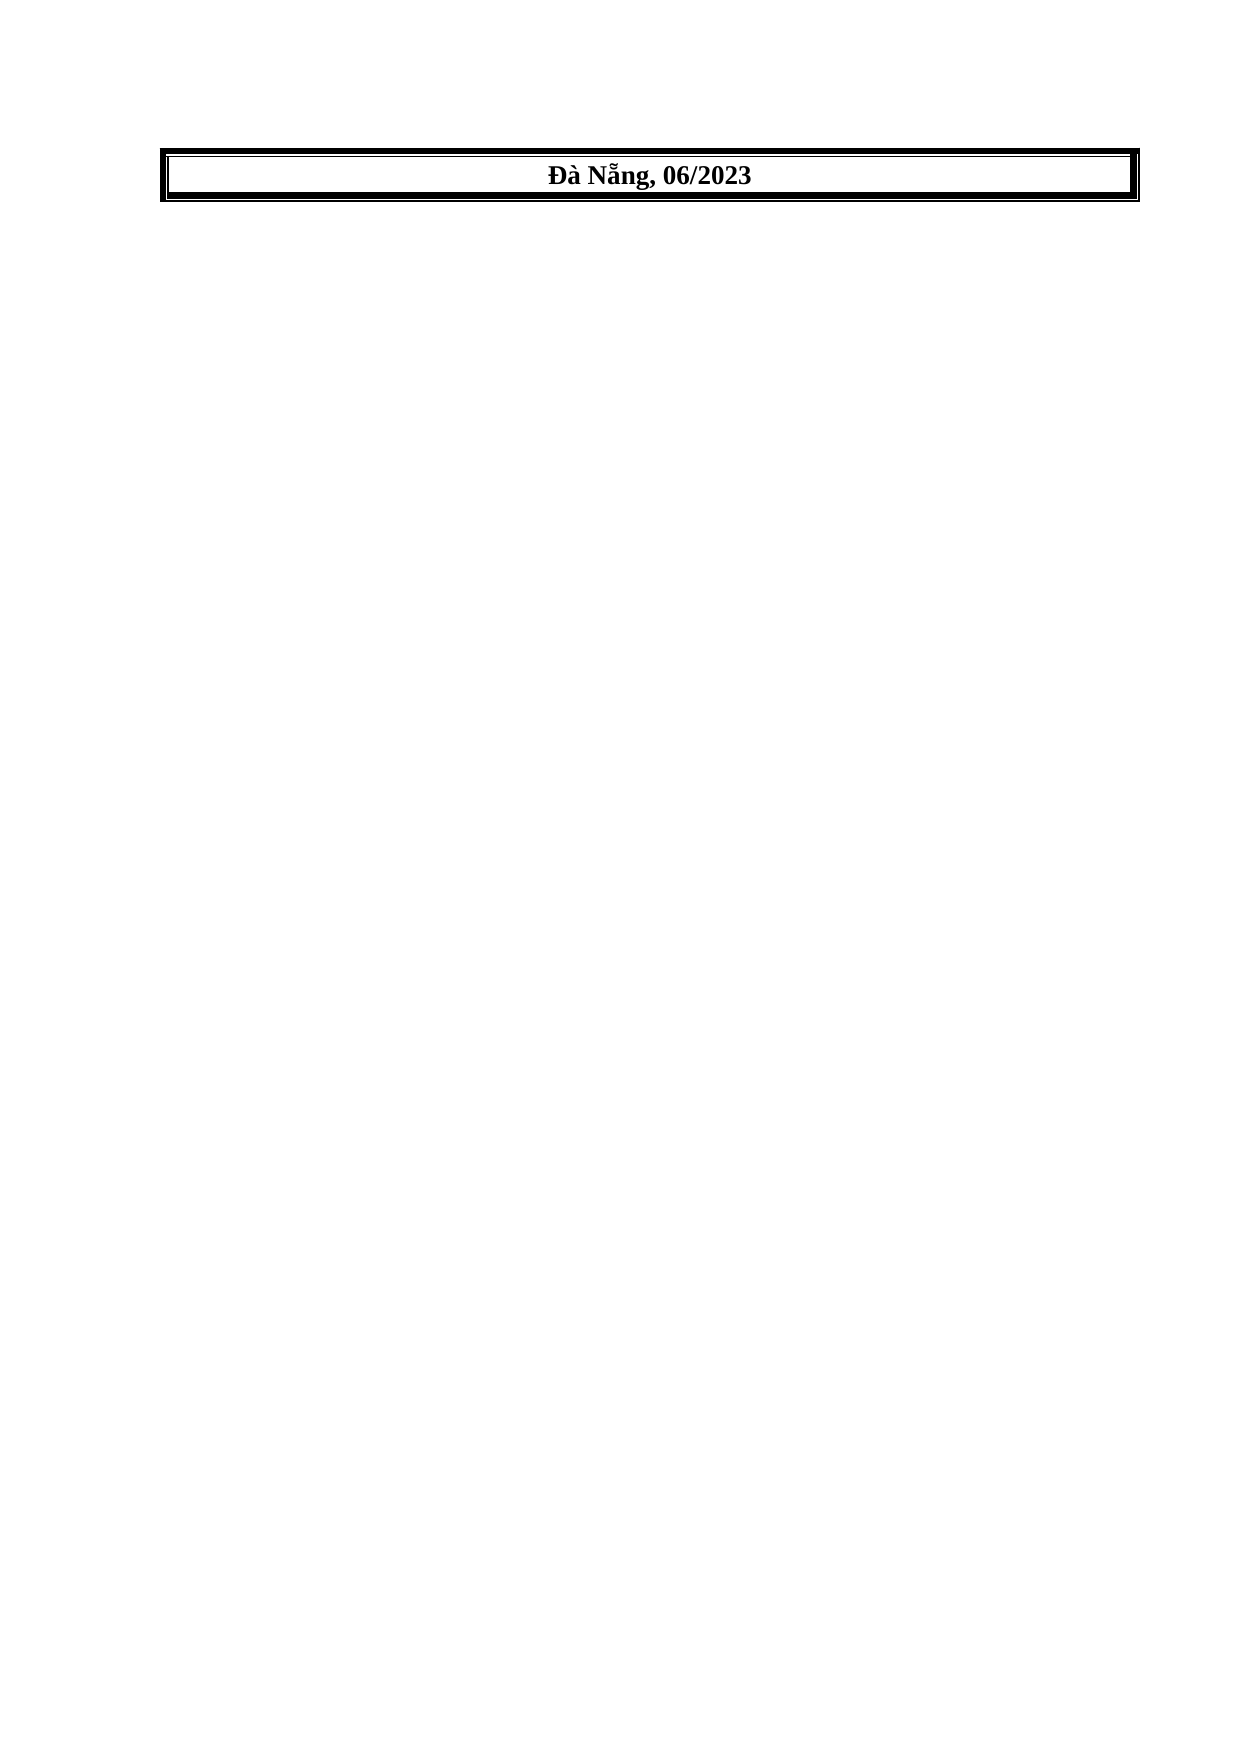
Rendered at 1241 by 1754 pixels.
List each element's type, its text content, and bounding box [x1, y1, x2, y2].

text Đà Nẵng, 06/2023 [169, 157, 1130, 192]
